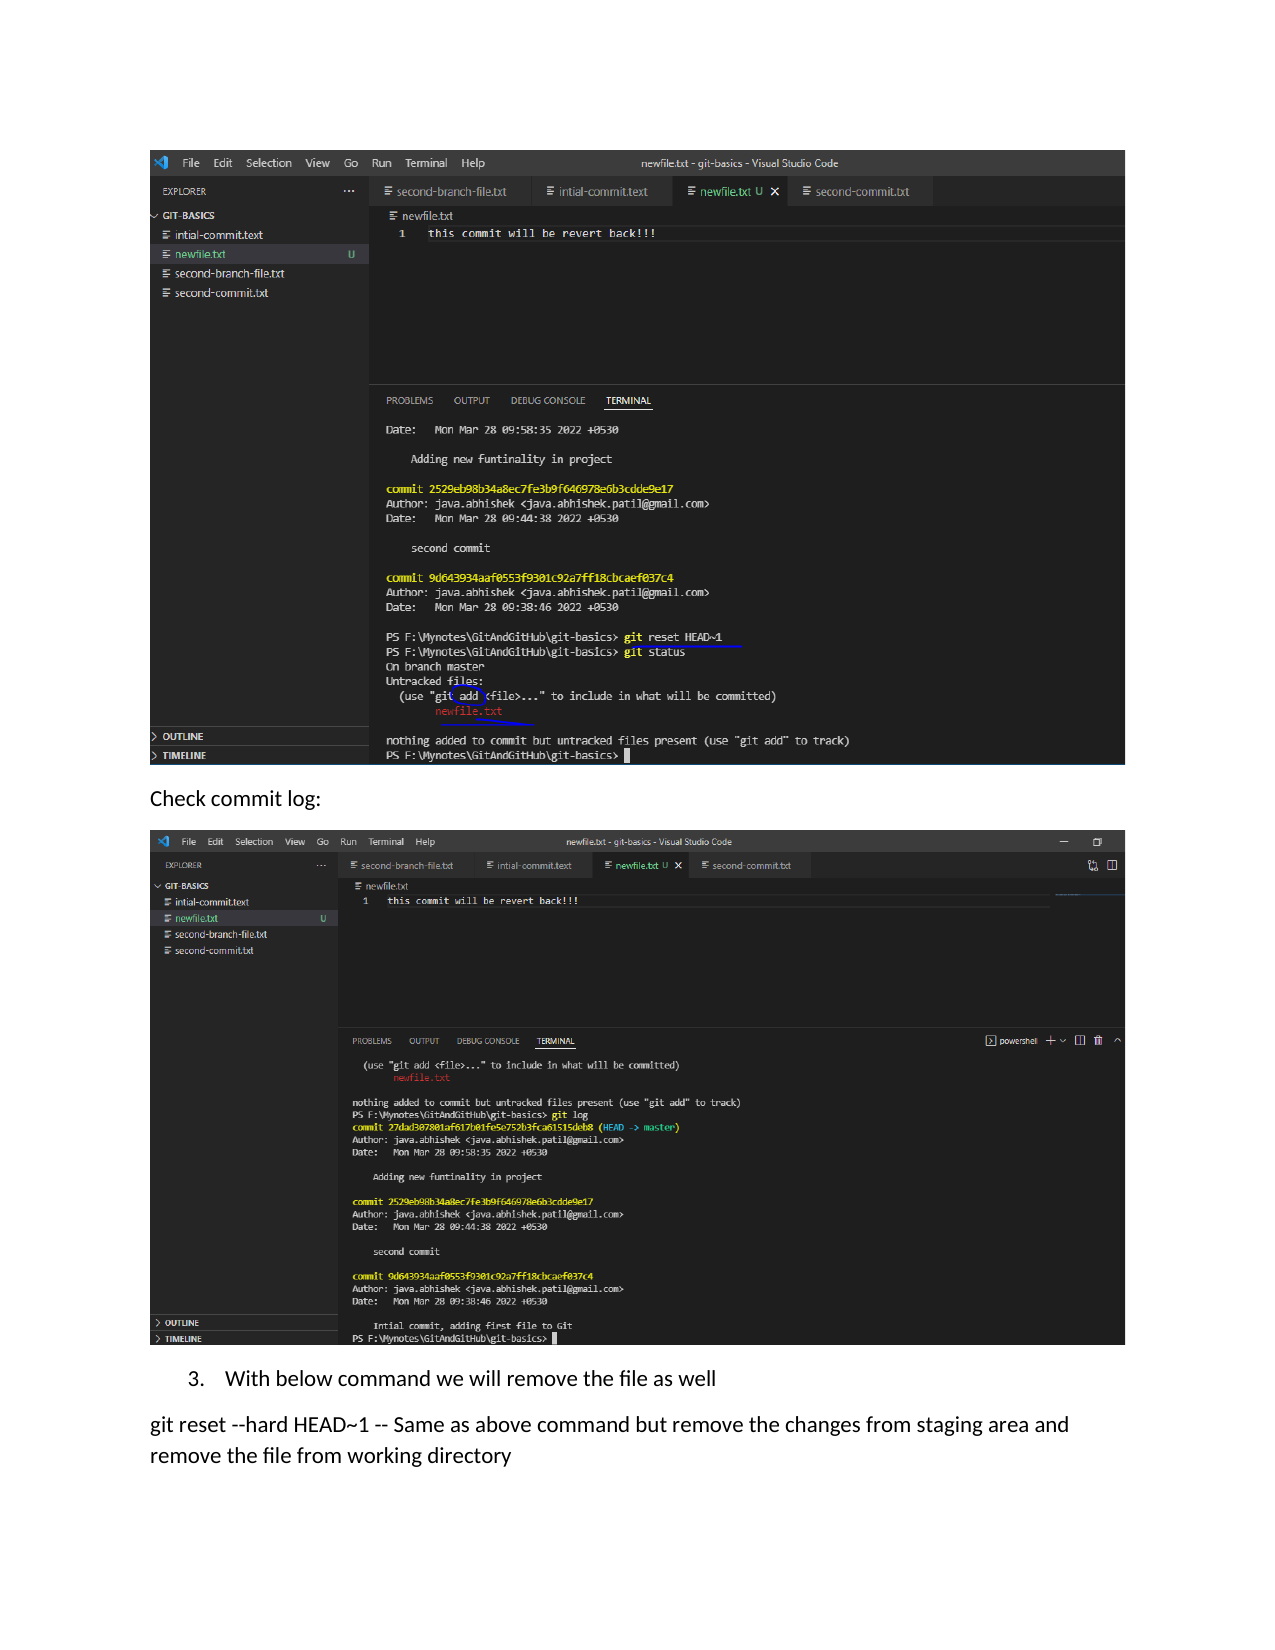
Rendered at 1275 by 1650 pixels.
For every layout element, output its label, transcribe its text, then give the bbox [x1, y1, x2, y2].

picture [150, 830, 1125, 1345]
text git reset --hard HEAD~1 -- Same as above command but remove the changes from staging area and remove the file from working directory [150, 1411, 1125, 1469]
list With below command we will remove the file as well [187, 1364, 1125, 1392]
picture [150, 150, 1125, 765]
text Check commit log: [150, 784, 1125, 812]
